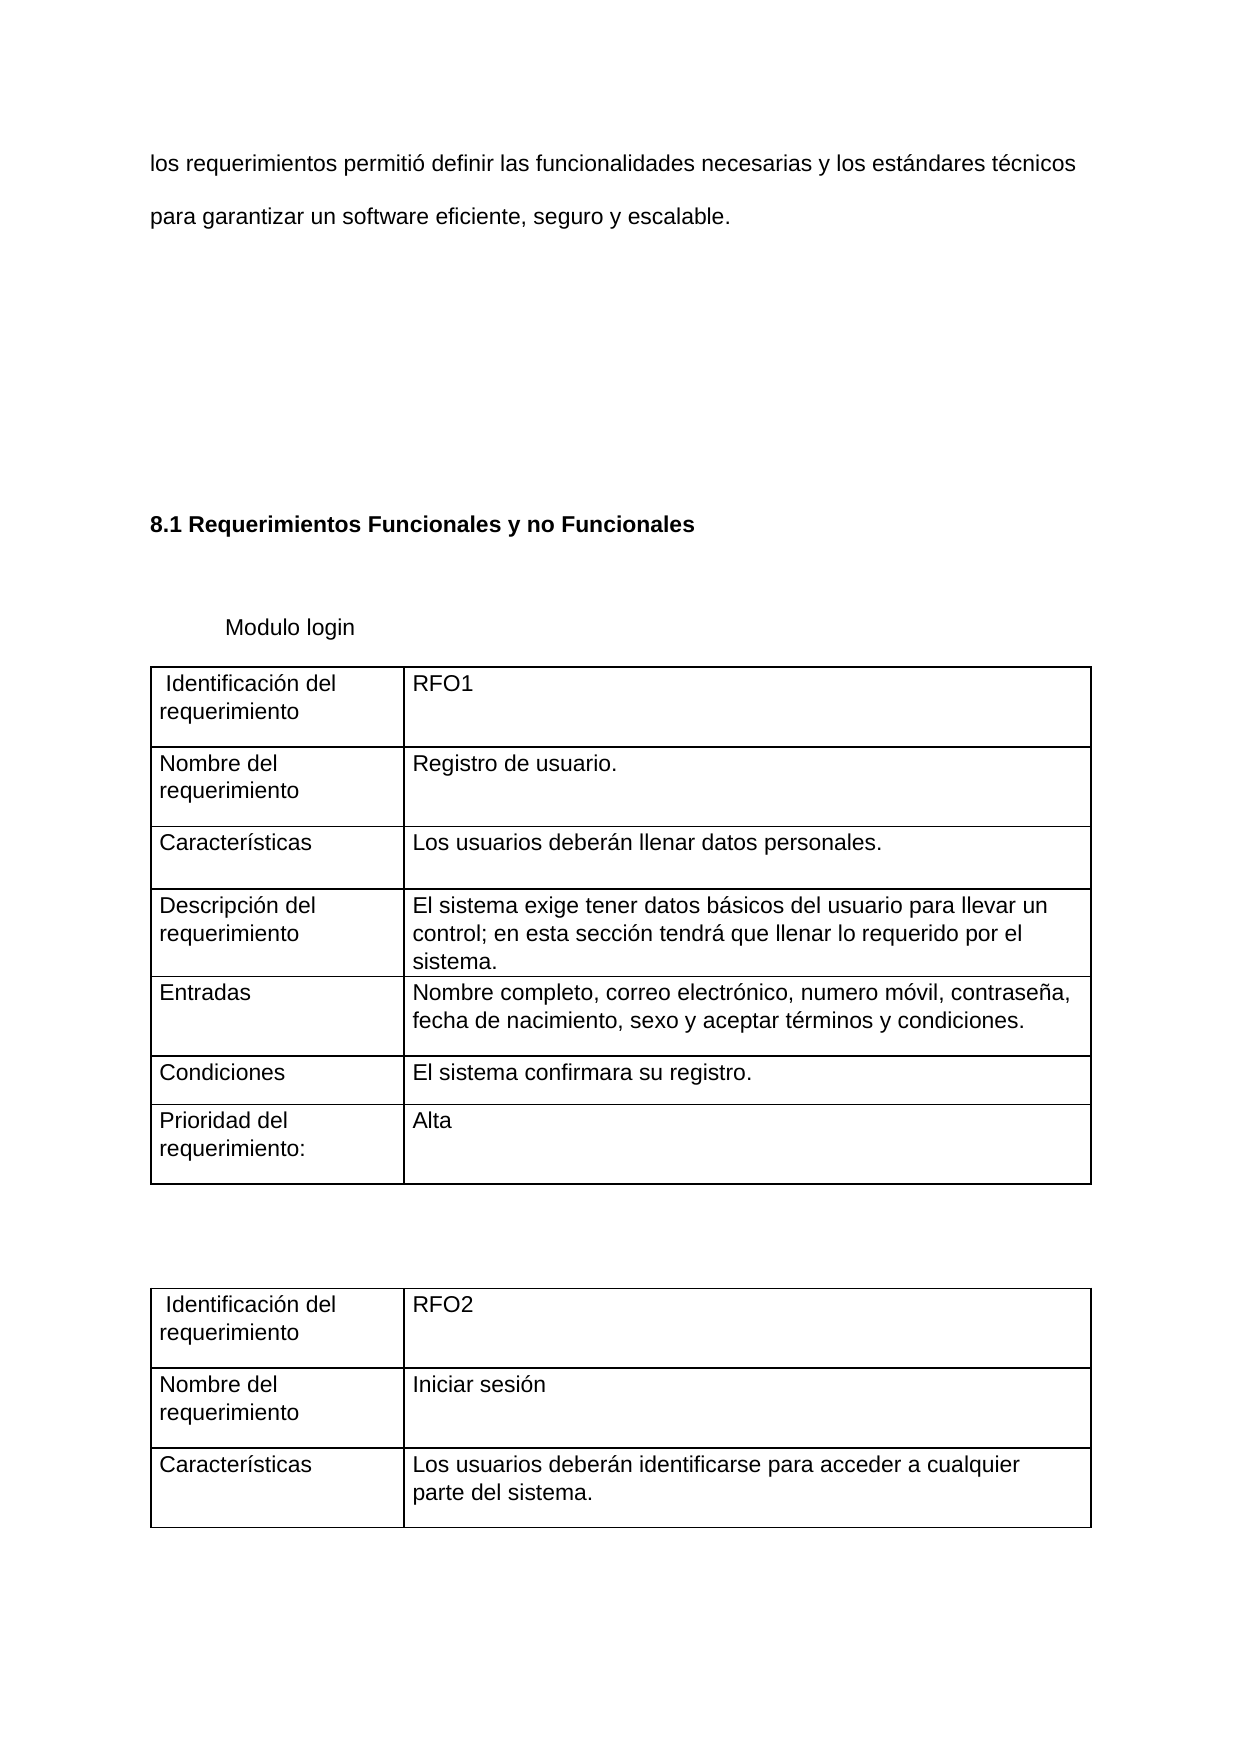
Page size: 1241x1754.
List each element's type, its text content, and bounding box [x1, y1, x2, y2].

table_cell Los usuarios deberán identificarse para acceder a cualquier parte del sistema. [405, 1449, 1090, 1527]
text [150, 150, 1090, 229]
table_cell Nombre del requerimiento [152, 1369, 403, 1447]
table_cell Nombre del requerimiento [152, 748, 403, 826]
table_cell Características [152, 1449, 403, 1527]
table_cell Los usuarios deberán llenar datos personales. [405, 827, 1090, 888]
table_header Identificación del requerimiento [152, 1289, 403, 1367]
table_cell Iniciar sesión [405, 1369, 1090, 1447]
table_cell Alta [405, 1105, 1090, 1183]
table_cell Prioridad del requerimiento: [152, 1105, 403, 1183]
table_cell Descripción del requerimiento [152, 890, 403, 976]
table_cell Entradas [152, 977, 403, 1055]
table_cell Condiciones [152, 1057, 403, 1104]
table_cell Características [152, 827, 403, 888]
table_cell El sistema exige tener datos básicos del usuario para llevar un control; en esta sección tendrá que llenar lo requerido por el sistema. [405, 890, 1090, 976]
table_header RFO2 [405, 1289, 1090, 1367]
text Modulo login [150, 613, 1090, 640]
table_cell Registro de usuario. [405, 748, 1090, 826]
table_cell El sistema confirmara su registro. [405, 1057, 1090, 1104]
subtitle 8.1 Requerimientos Funcionales y no Funcionales [150, 511, 1090, 537]
table_cell Nombre completo, correo electrónico, numero móvil, contraseña, fecha de nacimiento, sexo y aceptar términos y condiciones. [405, 977, 1090, 1055]
table_header RFO1 [405, 668, 1090, 746]
table_header Identificación del requerimiento [152, 668, 403, 746]
